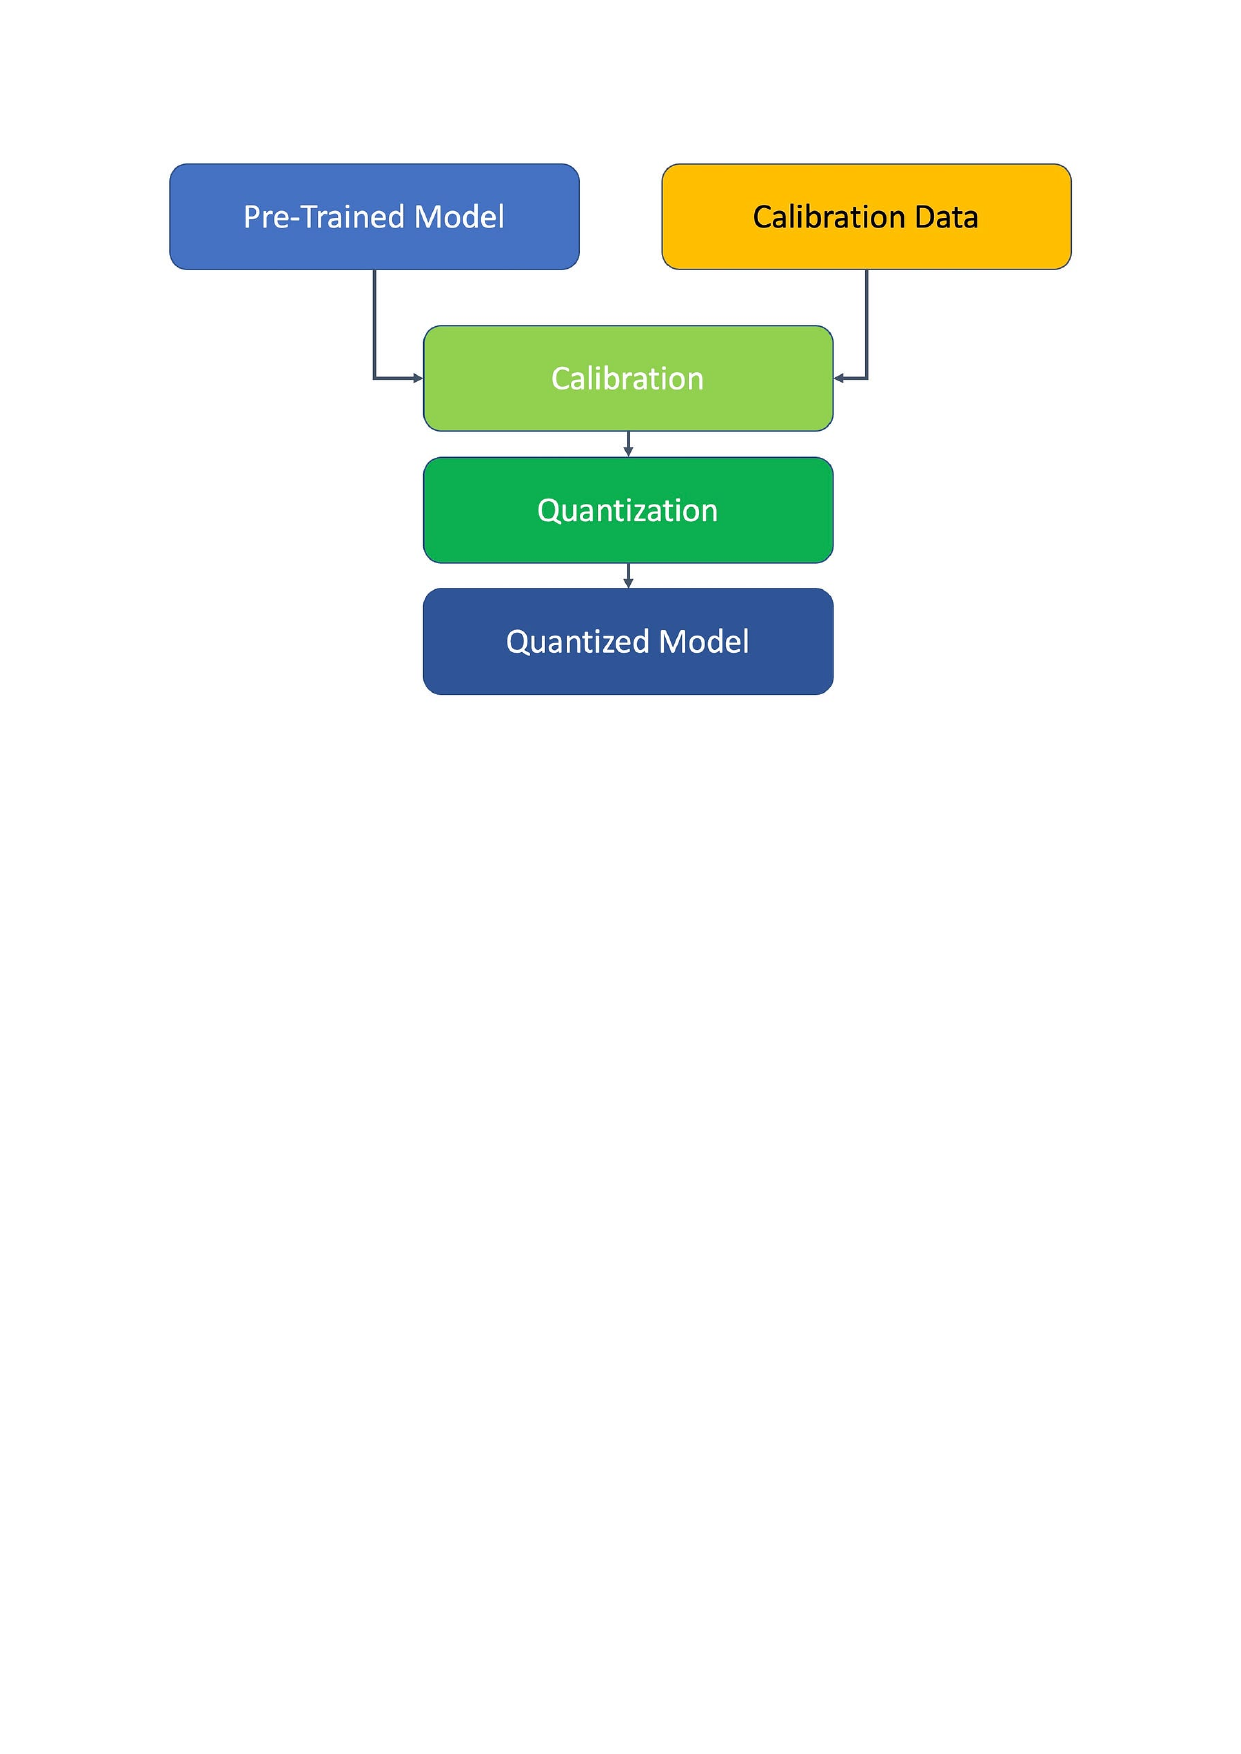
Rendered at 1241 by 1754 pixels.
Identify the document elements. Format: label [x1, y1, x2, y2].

picture [139, 139, 1104, 722]
